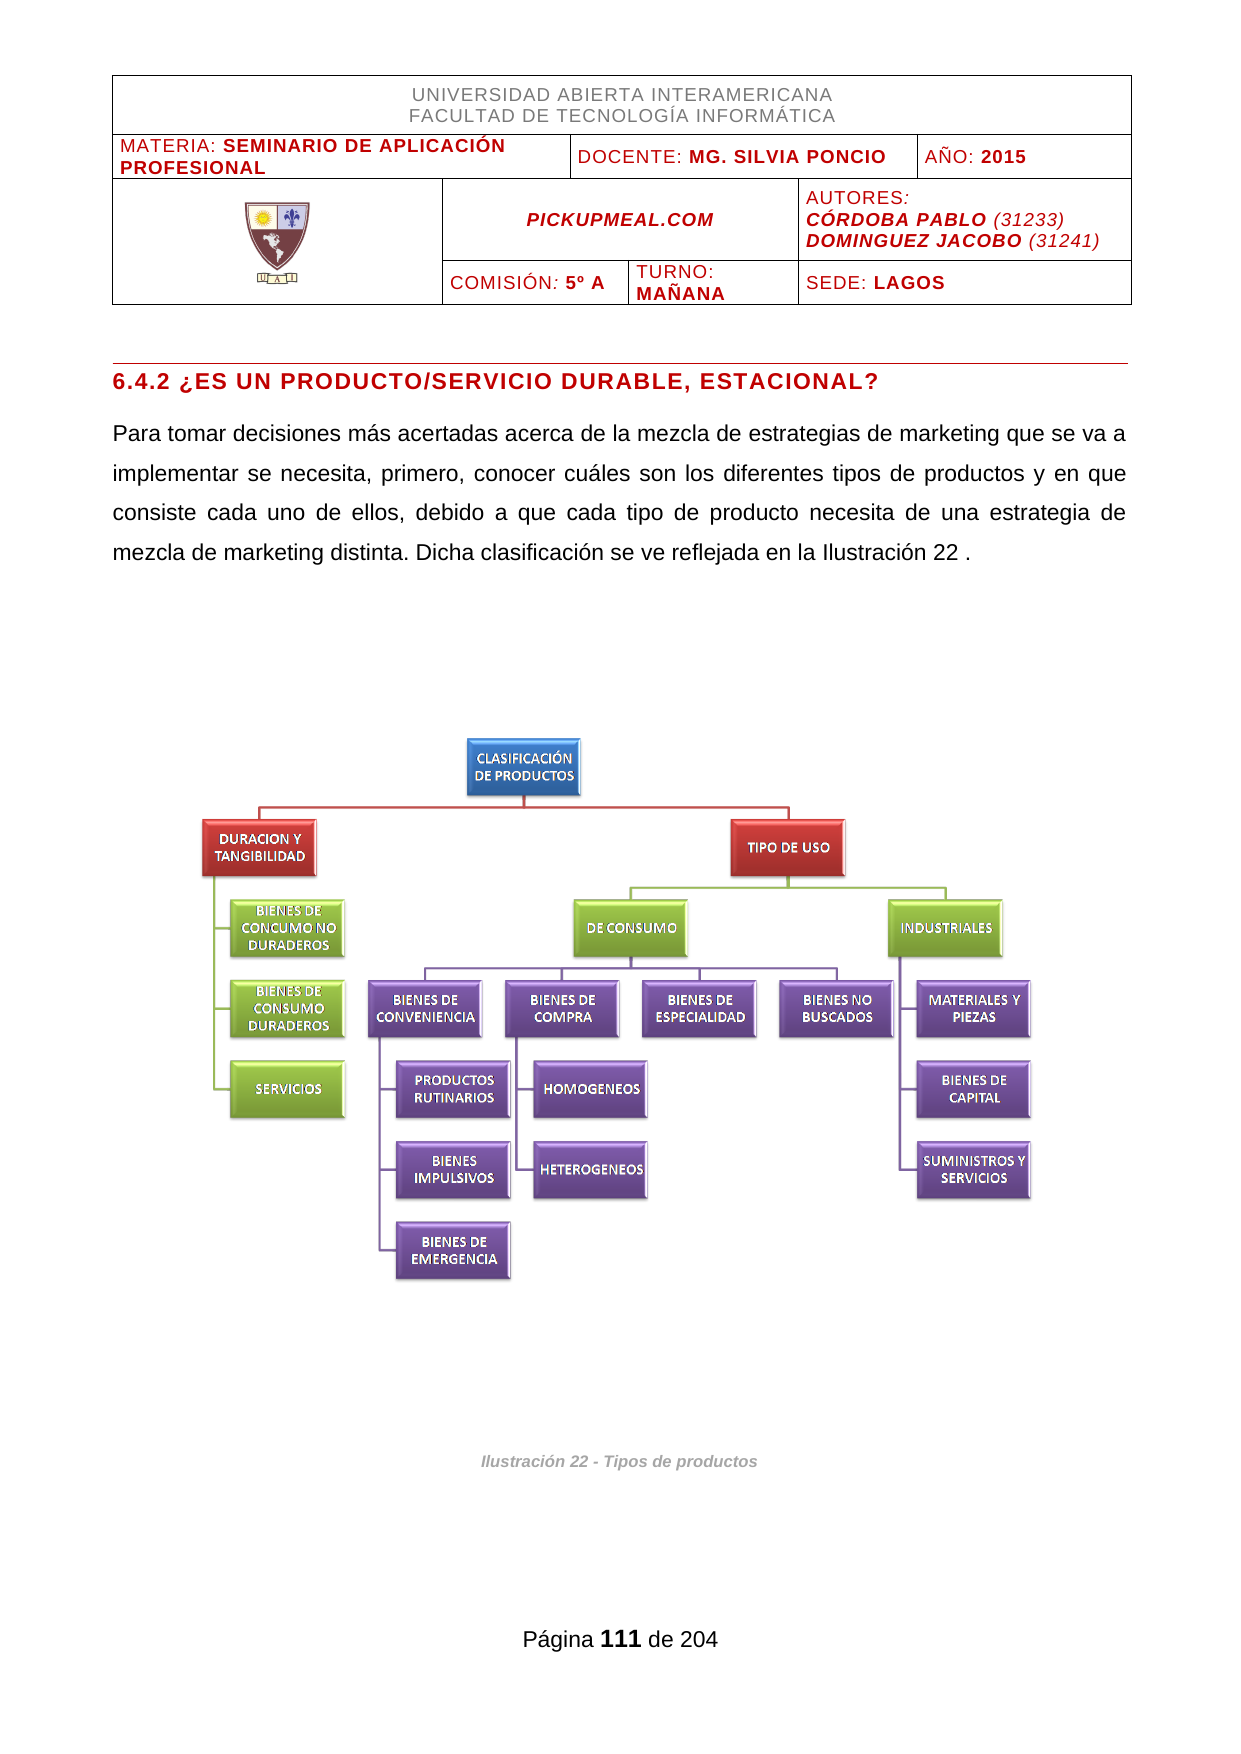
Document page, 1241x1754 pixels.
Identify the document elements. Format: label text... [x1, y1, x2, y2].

text Para tomar decisiones más acertadas acerca de la mezcla de estrategias de marketing que se va a implementar se necesita, primero, conocer cuáles son los diferentes tipos de productos y en que consiste cada uno de ellos, debido a que cada tipo de producto necesita de una estrategia de mezcla de marketing distinta. Dicha clasificación se ve reflejada en la Ilustración 22 . [112, 420, 1128, 565]
picture [197, 590, 1043, 1427]
subtitle 6.4.2 ¿Es un producto/servicio durable, estacional? [112, 364, 1128, 394]
text Ilustración 22 - Tipos de productos [112, 1452, 1128, 1471]
picture [230, 196, 325, 287]
